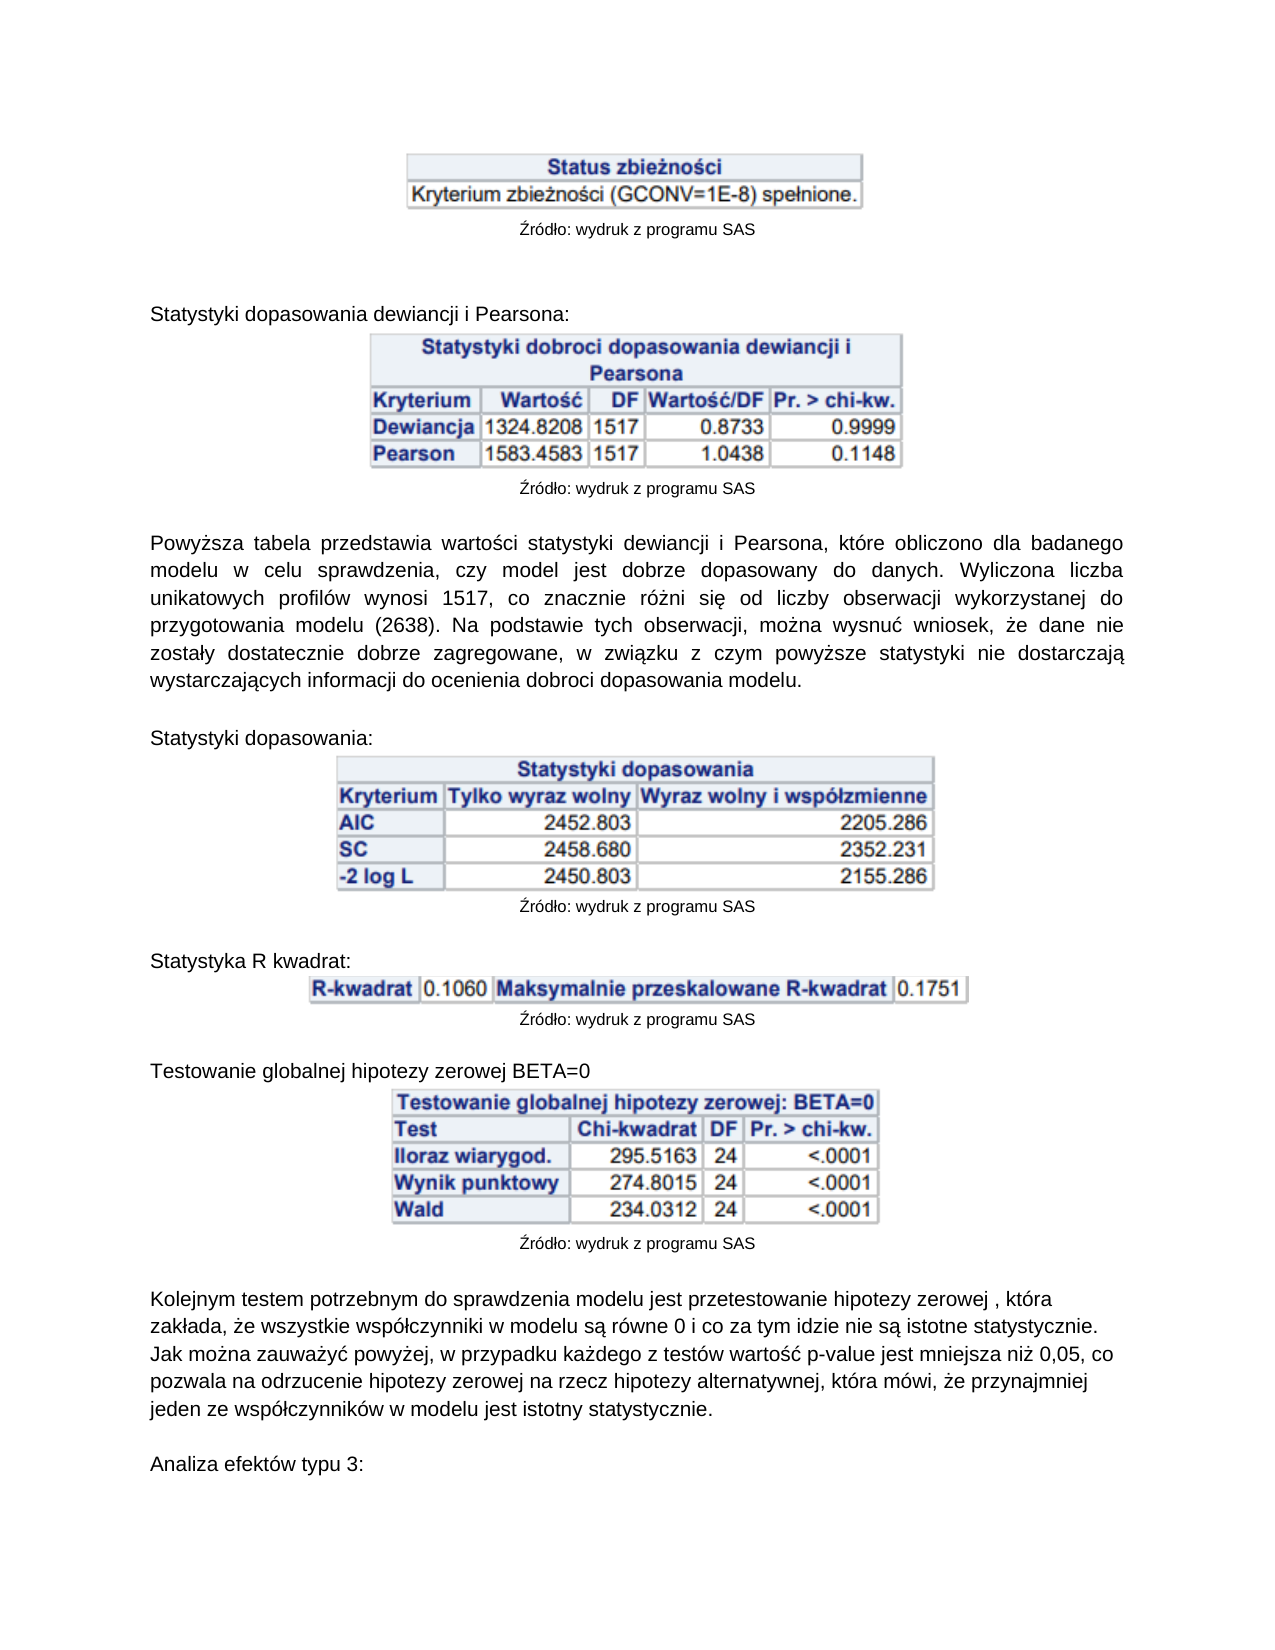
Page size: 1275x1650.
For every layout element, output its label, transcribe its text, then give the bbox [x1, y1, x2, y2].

text Analiza efektów typu 3: [150, 1451, 1125, 1475]
text Testowanie globalnej hipotezy zerowej BETA=0 [150, 1059, 1125, 1083]
text Źródło: wydruk z programu SAS [150, 1234, 1125, 1253]
picture [402, 150, 873, 216]
text Statystyka R kwadrat: [150, 948, 1125, 972]
text Kolejnym testem potrzebnym do sprawdzenia modelu jest przetestowanie hipotezy zerowej , która zakłada, że wszystkie współczynniki w modelu są równe 0 i co za tym idzie nie są istotne statystycznie. Jak można zauważyć powyżej, w przypadku każdego z testów wartość p-value jest mniejsza niż 0,05, co pozwala na odrzucenie hipotezy zerowej na rzecz hipotezy alternatywnej, która mówi, że przynajmniej jeden ze współczynników w modelu jest istotny statystycznie. [150, 1286, 1125, 1420]
picture [336, 753, 939, 893]
text Źródło: wydruk z programu SAS [150, 896, 1125, 916]
text Statystyki dopasowania dewiancji i Pearsona: [150, 302, 1125, 326]
text Statystyki dopasowania: [150, 726, 1125, 750]
text Źródło: wydruk z programu SAS [150, 1009, 1125, 1029]
picture [306, 976, 969, 1006]
text Źródło: wydruk z programu SAS [150, 478, 1125, 498]
picture [387, 1086, 888, 1231]
text Powyższa tabela przedstawia wartości statystyki dewiancji i Pearsona, które obliczono dla badanego modelu w celu sprawdzenia, czy model jest dobrze dopasowany do danych. Wyliczona liczba unikatowych profilów wynosi 1517, co znacznie różni się od liczby obserwacji wykorzystanej do przygotowania modelu (2638). Na podstawie tych obserwacji, można wysnuć wniosek, że dane nie zostały dostatecznie dobrze zagregowane, w związku z czym powyższe statystyki nie dostarczają wystarczających informacji do ocenienia dobroci dopasowania modelu. [150, 531, 1125, 692]
picture [367, 329, 908, 475]
text Źródło: wydruk z programu SAS [150, 219, 1125, 239]
